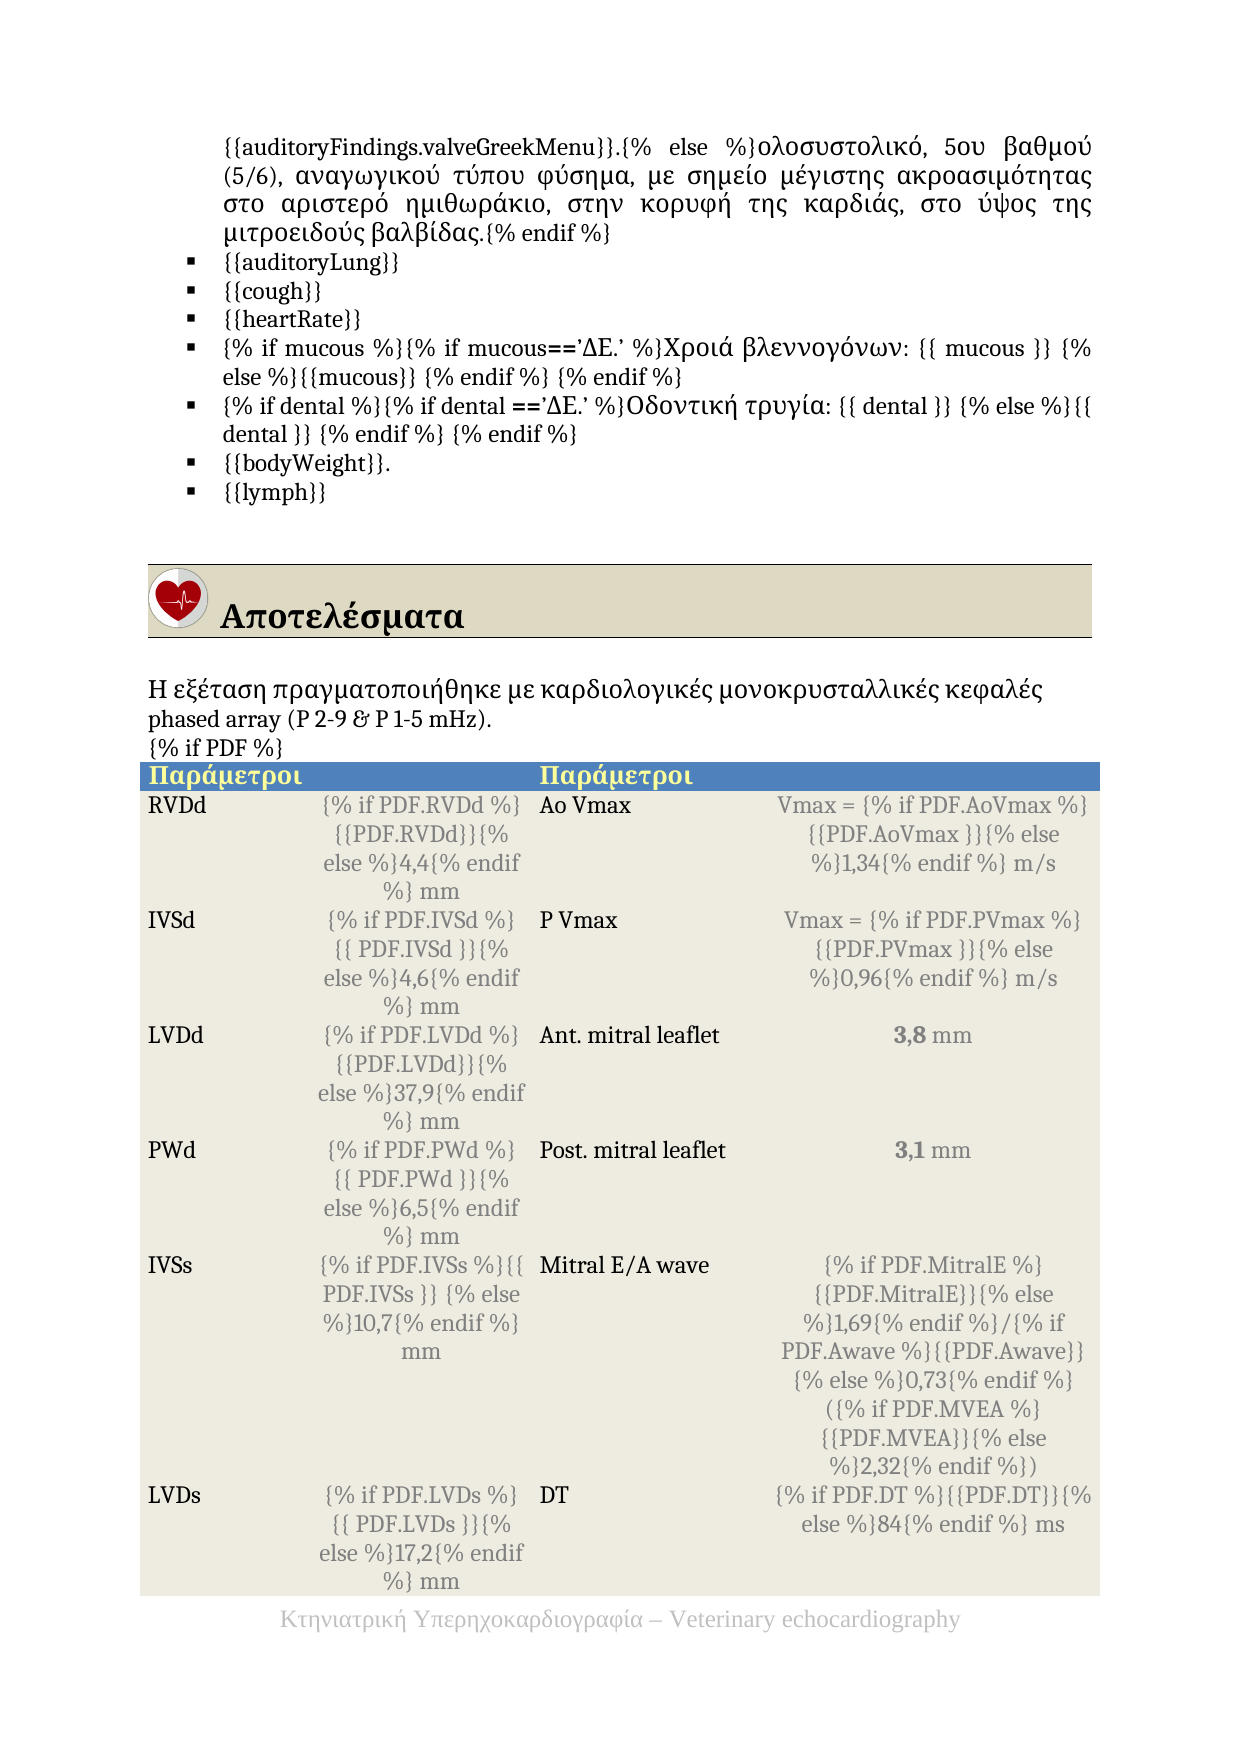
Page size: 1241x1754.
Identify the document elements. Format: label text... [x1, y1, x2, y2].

table_cell {% if PDF.LVDs %}{{ PDF.LVDs }}{% else %}17,2{% endif %} mm [310, 1481, 532, 1596]
list {{heartRate}} [185, 305, 1092, 334]
list {{lymph}} [185, 478, 1092, 507]
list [185, 133, 1092, 248]
table_cell IVSd [140, 906, 310, 1021]
list {% if mucous %}{% if mucous==’ΔΕ.’ %}Χροιά βλεννογόνων: {{ mucous }} {% else %}{{mucous}} {% endif %} {% endif %} [185, 334, 1092, 392]
table_cell 3,1 mm [766, 1136, 1100, 1251]
table_cell {% if PDF.PWd %}{{ PDF.PWd }}{% else %}6,5{% endif %} mm [310, 1136, 532, 1251]
table_cell Vmax = {% if PDF.PVmax %}{{PDF.PVmax }}{% else %}0,96{% endif %} m/s [766, 906, 1100, 1021]
table_cell {% if PDF.IVSs %}{{ PDF.IVSs }} {% else %}10,7{% endif %} mm [310, 1251, 532, 1481]
table_cell PWd [140, 1136, 310, 1251]
table_cell {% if PDF.RVDd %}{{PDF.RVDd}}{% else %}4,4{% endif %} mm [310, 791, 532, 906]
text Η εξέταση πραγματοποιήθηκε με καρδιολογικές μονοκρυσταλλικές κεφαλές phased array (P 2-9 & P 1-5 mHz). [148, 676, 1092, 733]
text Αποτελέσματα [148, 565, 1092, 637]
list {{cough}} [185, 277, 1092, 305]
table_cell RVDd [140, 791, 310, 906]
table_cell {% if PDF.MitralE %}{{PDF.MitralE}}{% else %}1,69{% endif %}/{% if PDF.Awave %}{{PDF.Awave}}{% else %}0,73{% endif %} ({% if PDF.MVEA %}{{PDF.MVEA}}{% else %}2,32{% endif %}) [766, 1251, 1100, 1481]
table_cell {% if PDF.LVDd %}{{PDF.LVDd}}{% else %}37,9{% endif %} mm [310, 1021, 532, 1136]
table_header Παράμετροι [140, 762, 310, 791]
table_cell {% if PDF.IVSd %}{{ PDF.IVSd }}{% else %}4,6{% endif %} mm [310, 906, 532, 1021]
list {{bodyWeight}}. [185, 449, 1092, 478]
table_header [310, 762, 532, 791]
table_cell Vmax = {% if PDF.AoVmax %}{{PDF.AoVmax }}{% else %}1,34{% endif %} m/s [766, 791, 1100, 906]
table_cell Post. mitral leaflet [532, 1136, 766, 1251]
table_cell Ao Vmax [532, 791, 766, 906]
table_cell Mitral E/A wave [532, 1251, 766, 1481]
table_cell P Vmax [532, 906, 766, 1021]
table_cell {% if PDF.DT %}{{PDF.DT}}{% else %}84{% endif %} ms [766, 1481, 1100, 1596]
table_header Παράμετροι [532, 762, 766, 791]
list {{auditoryLung}} [185, 248, 1092, 277]
table_cell LVDs [140, 1481, 310, 1596]
table_cell LVDd [140, 1021, 310, 1136]
table_cell DT [532, 1481, 766, 1596]
table_cell Ant. mitral leaflet [532, 1021, 766, 1136]
table_cell 3,8 mm [766, 1021, 1100, 1136]
picture [147, 567, 209, 629]
list {% if dental %}{% if dental ==’ΔΕ.’ %}Οδοντική τρυγία: {{ dental }} {% else %}{{ dental }} {% endif %} {% endif %} [185, 392, 1092, 449]
table_header [766, 762, 1100, 791]
text {% if PDF %} [148, 733, 1092, 762]
table_cell IVSs [140, 1251, 310, 1481]
